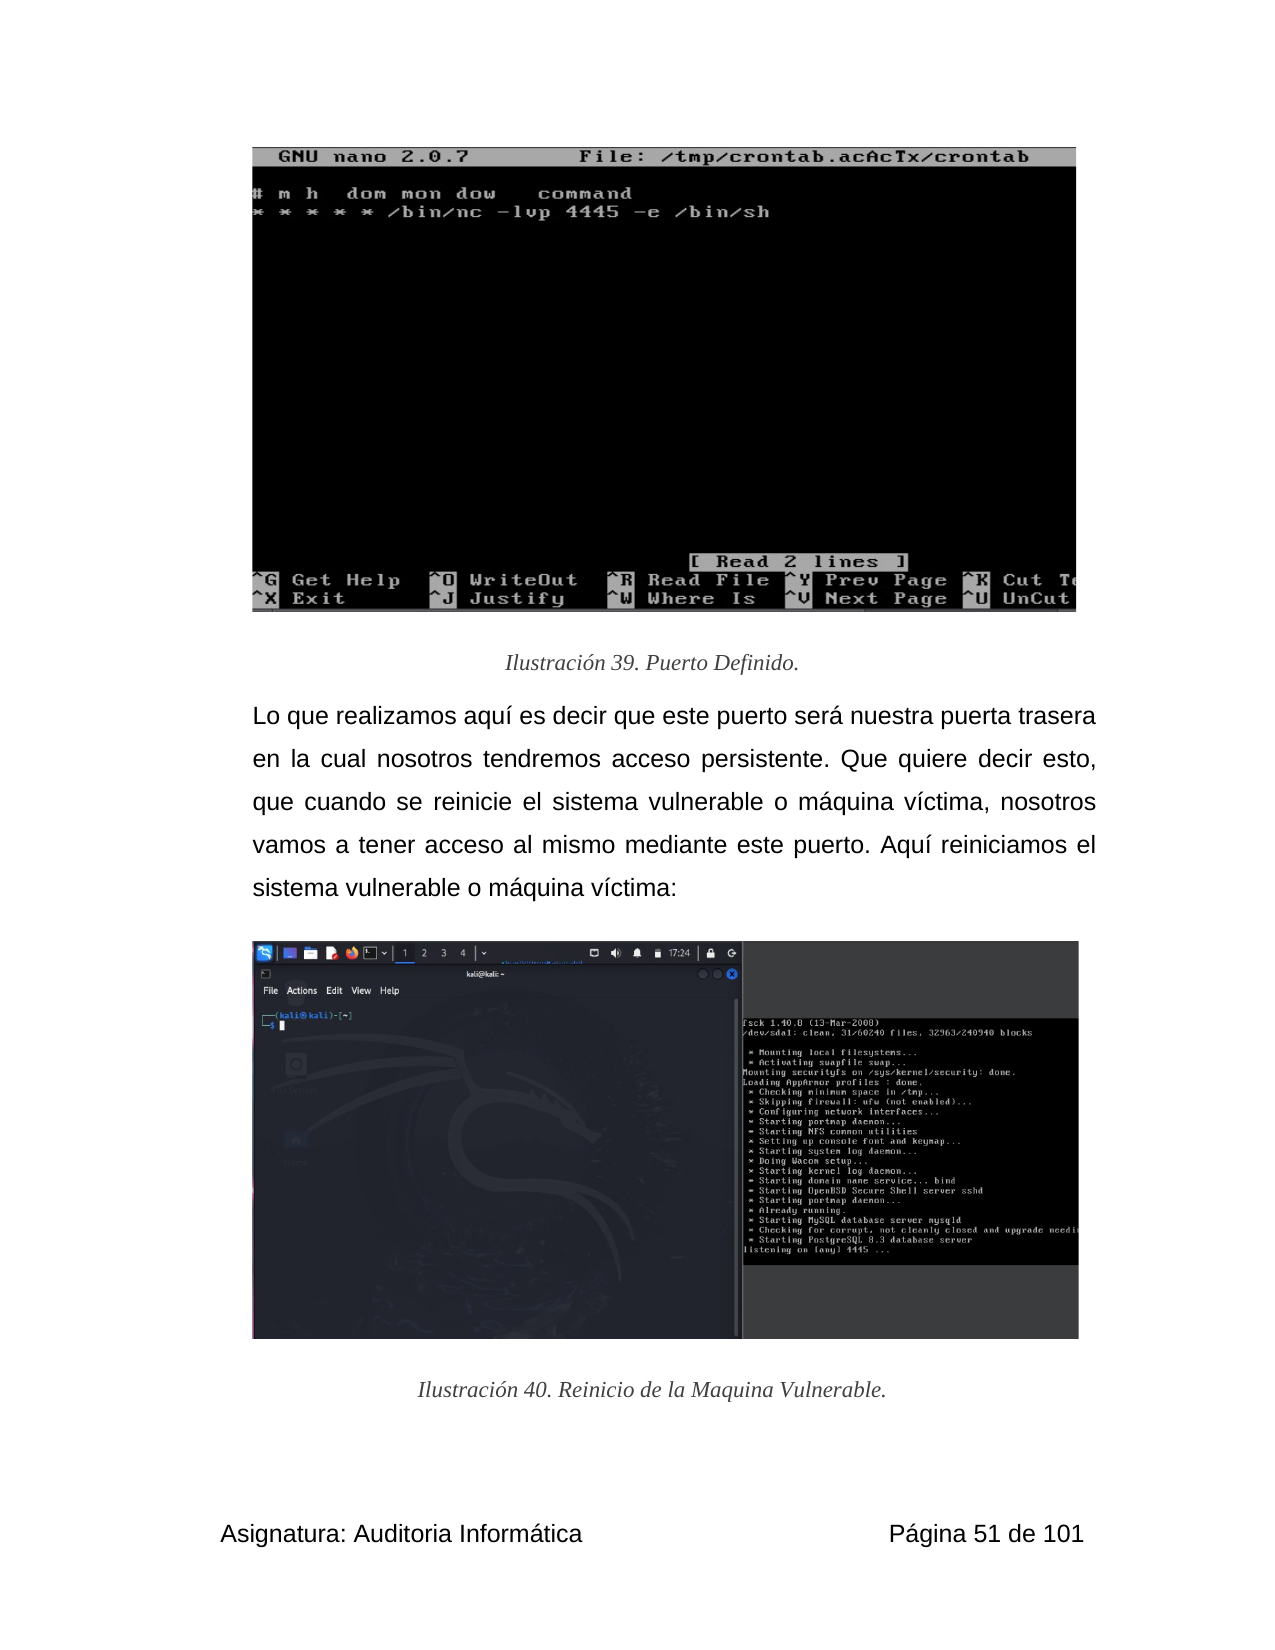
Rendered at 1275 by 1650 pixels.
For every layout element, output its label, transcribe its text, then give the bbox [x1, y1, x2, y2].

text Ilustración 39. Puerto Definido. [266, 649, 1009, 676]
text Ilustración 40. Reinicio de la Maquina Vulnerable. [266, 1376, 1009, 1402]
picture [252, 941, 1079, 1339]
picture [252, 147, 1077, 612]
text Lo que realizamos aquí es decir que este puerto será nuestra puerta trasera en la cual nosotros tendremos acceso persistente. Que quiere decir esto, que cuando se reinicie el sistema vulnerable o máquina víctima, nosotros vamos a tener acceso al mismo mediante este puerto. Aquí reiniciamos el sistema vulnerable o máquina víctima: [252, 701, 1098, 902]
